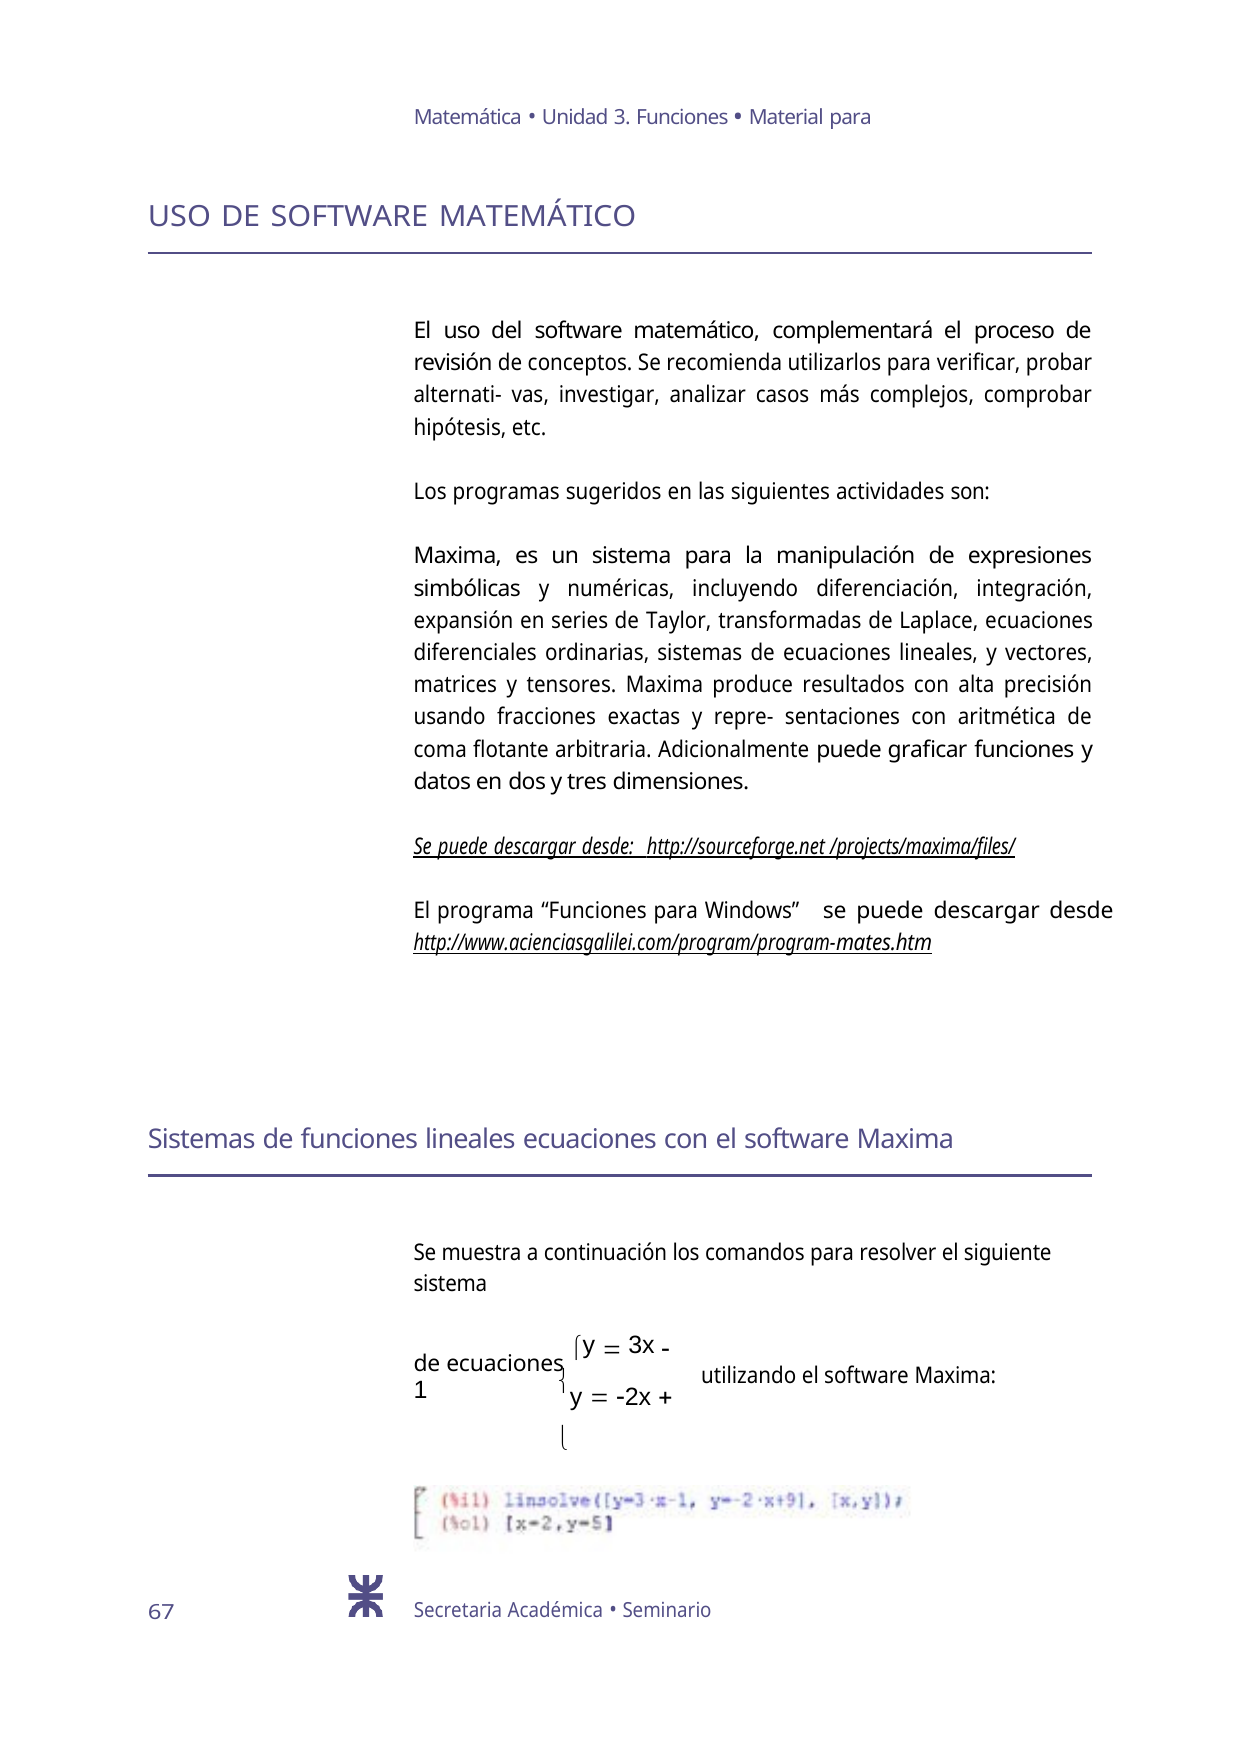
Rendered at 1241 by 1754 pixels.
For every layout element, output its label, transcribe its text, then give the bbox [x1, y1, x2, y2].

text Maxima, es un sistema para la manipulación de expresiones simbólicas y numéricas, incluyendo diferenciación, integración, expansión en series de Taylor, transformadas de Laplace, ecuaciones diferenciales ordinarias, sistemas de ecuaciones lineales, y vectores, matrices y tensores. Maxima produce resultados con alta precisión usando fracciones exactas y repre- sentaciones con aritmética de coma flotante arbitraria. Adicionalmente puede graficar funciones y datos en dos y tres dimensiones. [413, 539, 1093, 796]
text Se muestra a continuación los comandos para resolver el siguiente sistema [413, 1236, 1126, 1299]
text utilizando el software Maxima: [701, 1359, 1126, 1390]
text Los programas sugeridos en las siguientes actividades son: [413, 475, 1126, 506]
text Se puede descargar desde: http://sourceforge.net /projects/maxima/files/ [413, 829, 1126, 861]
picture [348, 1575, 383, 1617]
text de ecuaciones y  3x  1 [413, 1336, 673, 1425]
text El uso del software matemático, complementará el proceso de revisión de conceptos. Se recomienda utilizarlos para verificar, probar alternati- vas, investigar, analizar casos más complejos, comprobar hipótesis, etc. [413, 314, 1093, 442]
text El programa “Funciones para Windows” se puede descargar desde [413, 894, 1126, 925]
subtitle USO DE SOFTWARE MATEMÁTICO [148, 195, 1126, 235]
picture [413, 1485, 913, 1554]
text http://www.acienciasgalilei.com/program/program-mates.htm [413, 926, 1126, 957]
subtitle Sistemas de funciones lineales ecuaciones con el software Maxima [148, 1120, 1126, 1157]
text  [135, 1425, 569, 1454]
